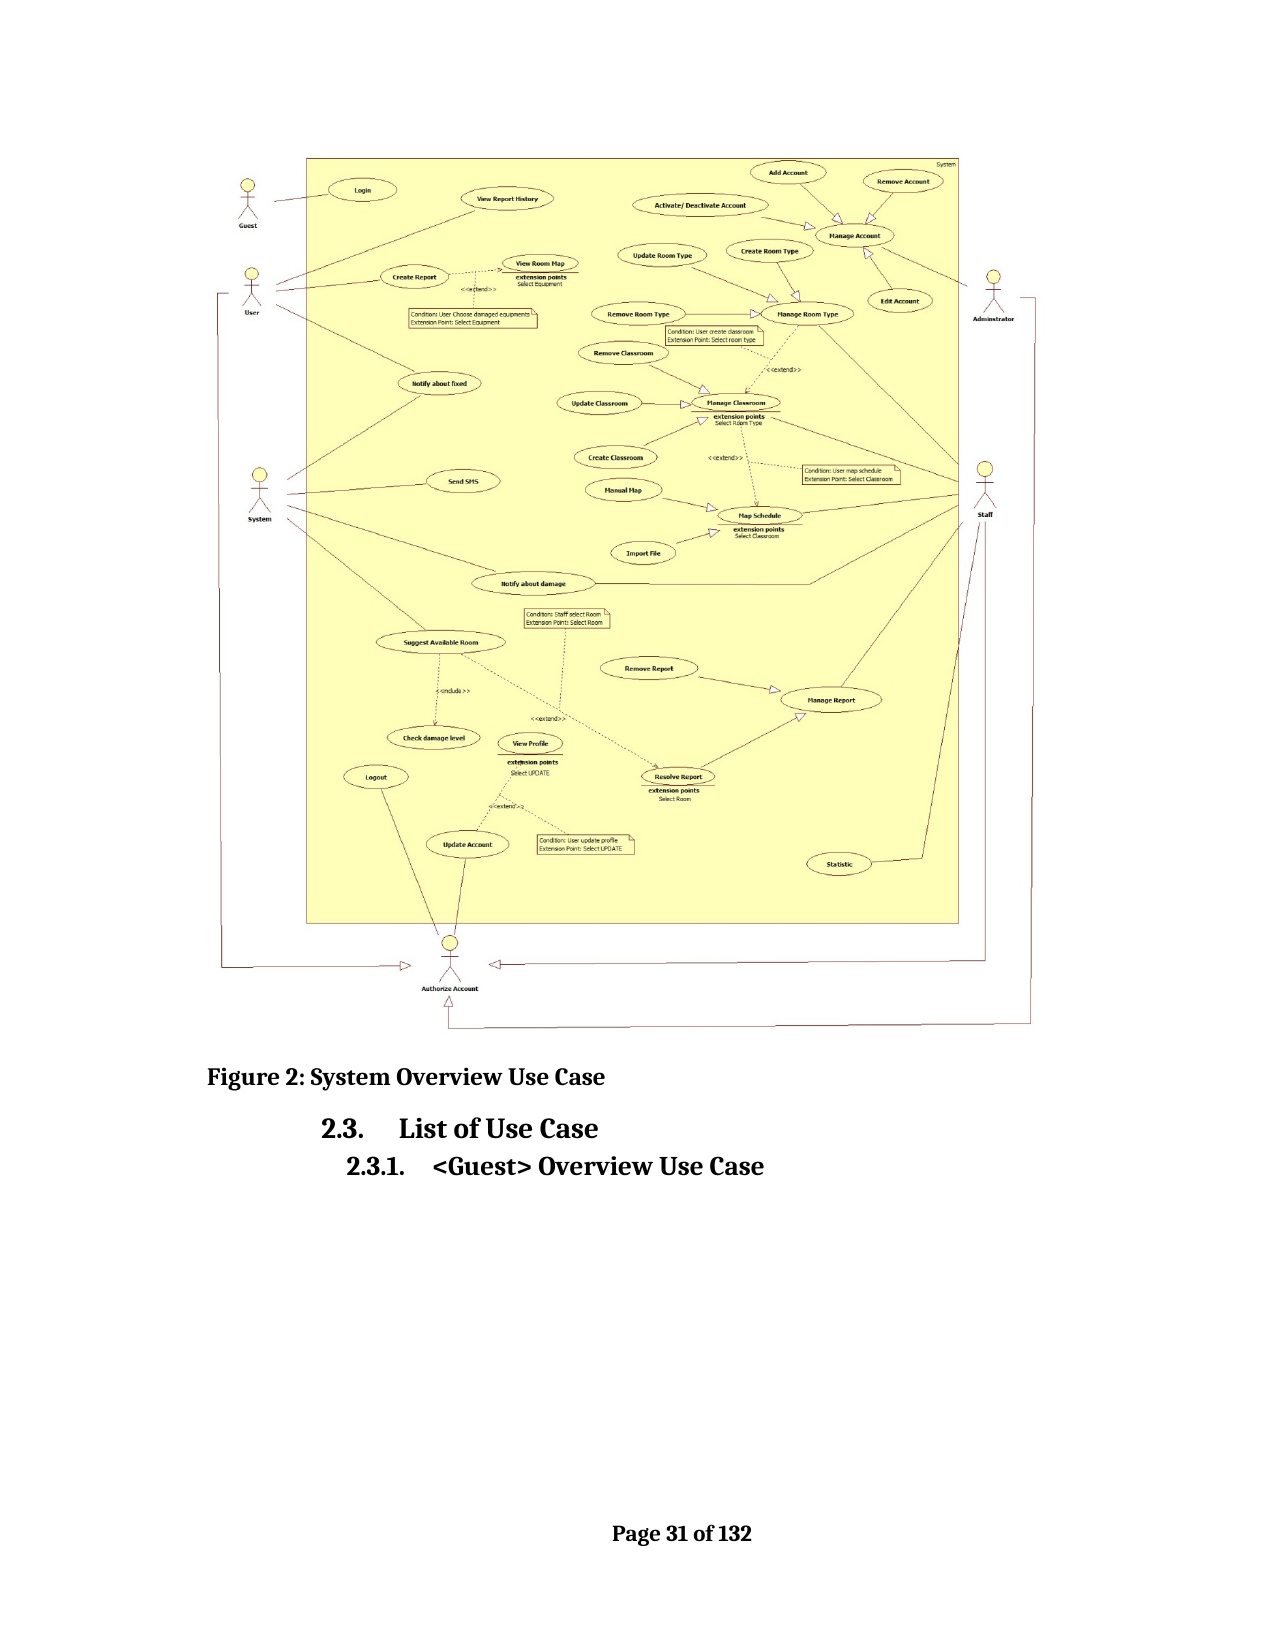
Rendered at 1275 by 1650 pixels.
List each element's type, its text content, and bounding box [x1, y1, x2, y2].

list <Guest> Overview Use Case [346, 1151, 1157, 1182]
picture [206, 147, 1045, 1039]
list List of Use Case [321, 1113, 1157, 1146]
